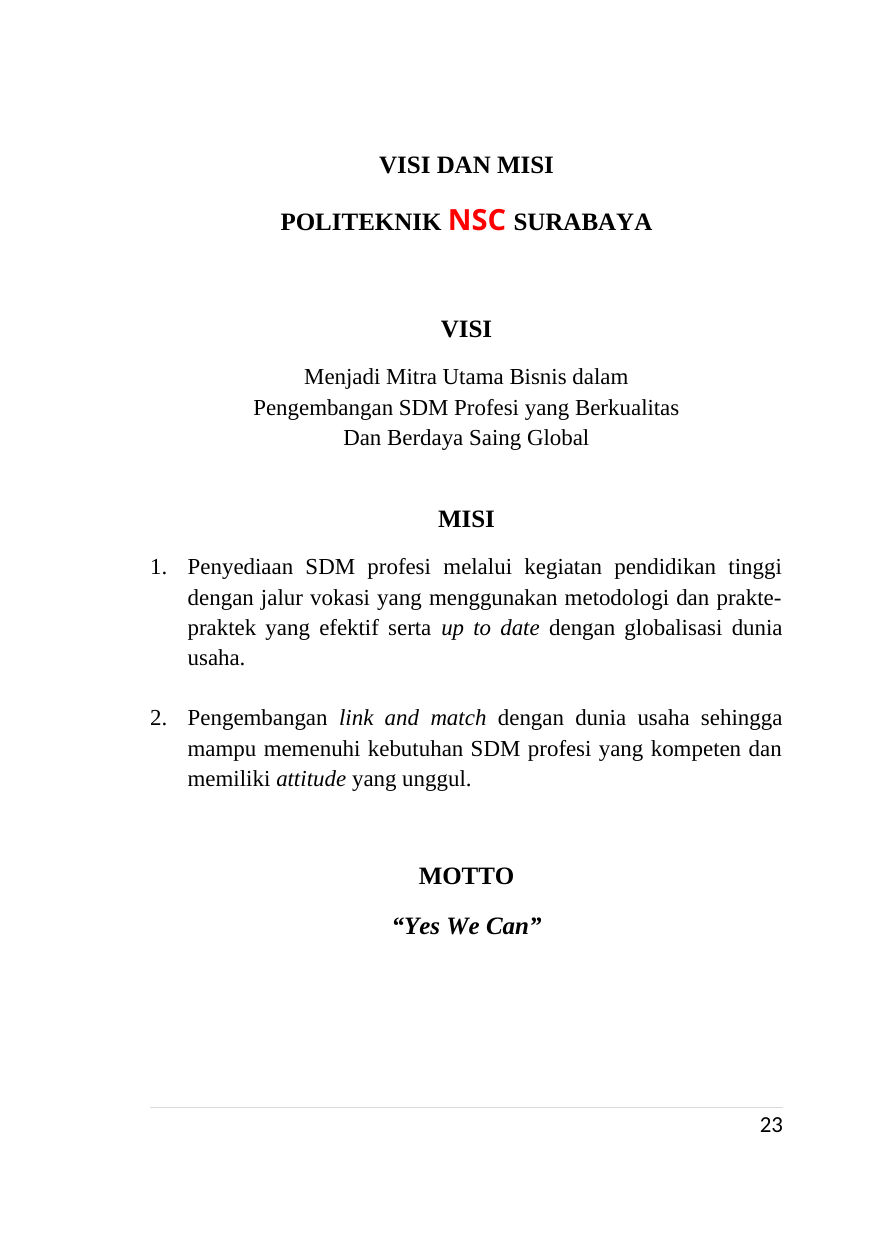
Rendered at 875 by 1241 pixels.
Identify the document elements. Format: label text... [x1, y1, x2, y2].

text Dan Berdaya Saing Global [150, 424, 783, 450]
list Penyediaan SDM profesi melalui kegiatan pendidikan tinggi dengan jalur vokasi yang menggunakan metodologi dan prakte-praktek yang efektif serta up to date dengan globalisasi dunia usaha. [150, 553, 783, 670]
text VISI DAN MISI [150, 150, 783, 179]
text VISI [150, 314, 783, 342]
text MOTTO [150, 861, 783, 890]
text POLITEKNIK NSC SURABAYA [150, 200, 783, 239]
text Pengembangan SDM Profesi yang Berkualitas [150, 393, 783, 420]
text Menjadi Mitra Utama Bisnis dalam [150, 363, 783, 390]
text MISI [150, 504, 783, 532]
list “Yes We Can” [150, 911, 783, 940]
list Pengembangan link and match dengan dunia usaha sehingga mampu memenuhi kebutuhan SDM profesi yang kompeten dan memiliki attitude yang unggul. [150, 704, 783, 791]
